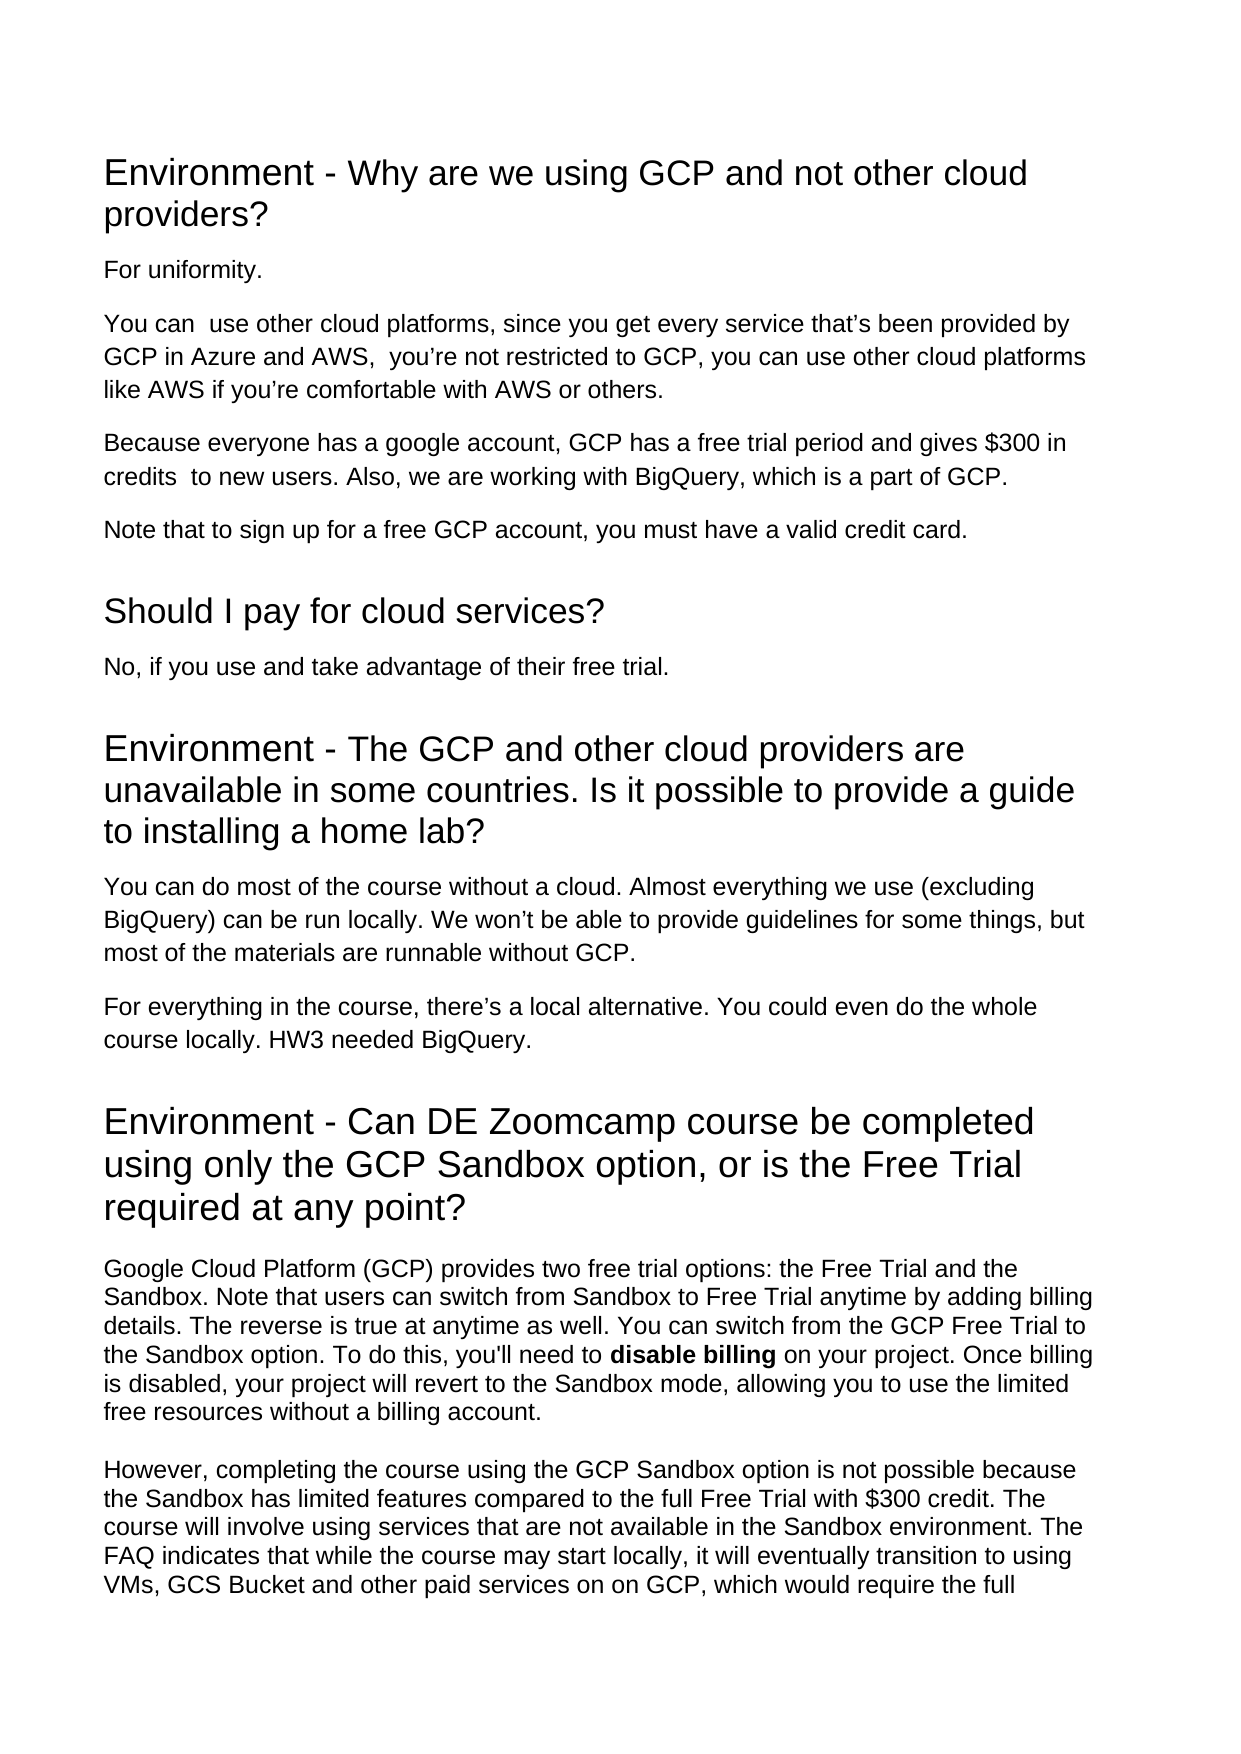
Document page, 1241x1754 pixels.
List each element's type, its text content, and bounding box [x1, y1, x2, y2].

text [103, 1254, 1097, 1599]
text For uniformity. [103, 255, 1097, 283]
text You can use other cloud platforms, since you get every service that’s been provided by GCP in Azure and AWS, you’re not restricted to GCP, you can use other cloud platforms like AWS if you’re comfortable with AWS or others. [103, 308, 1097, 403]
subtitle Should I pay for cloud services? [103, 590, 1097, 631]
subtitle Environment - Can DE Zoomcamp course be completed using only the GCP Sandbox option, or is the Free Trial required at any point? [103, 1099, 1097, 1229]
text No, if you use and take advantage of their free trial. [103, 652, 1097, 680]
subtitle Environment - The GCP and other cloud providers are unavailable in some countries. Is it possible to provide a guide to installing a home lab? [103, 726, 1097, 851]
text Note that to sign up for a free GCP account, you must have a valid credit card. [103, 515, 1097, 544]
text Because everyone has a google account, GCP has a free trial period and gives $300 in credits to new users. Also, we are working with BigQuery, which is a part of GCP. [103, 428, 1097, 490]
text For everything in the course, there’s a local alternative. You could even do the whole course locally. HW3 needed BigQuery. [103, 992, 1097, 1053]
text You can do most of the course without a cloud. Almost everything we use (excluding BigQuery) can be run locally. We won’t be able to provide guidelines for some things, but most of the materials are runnable without GCP. [103, 872, 1097, 966]
subtitle Environment - Why are we using GCP and not other cloud providers? [103, 150, 1097, 234]
